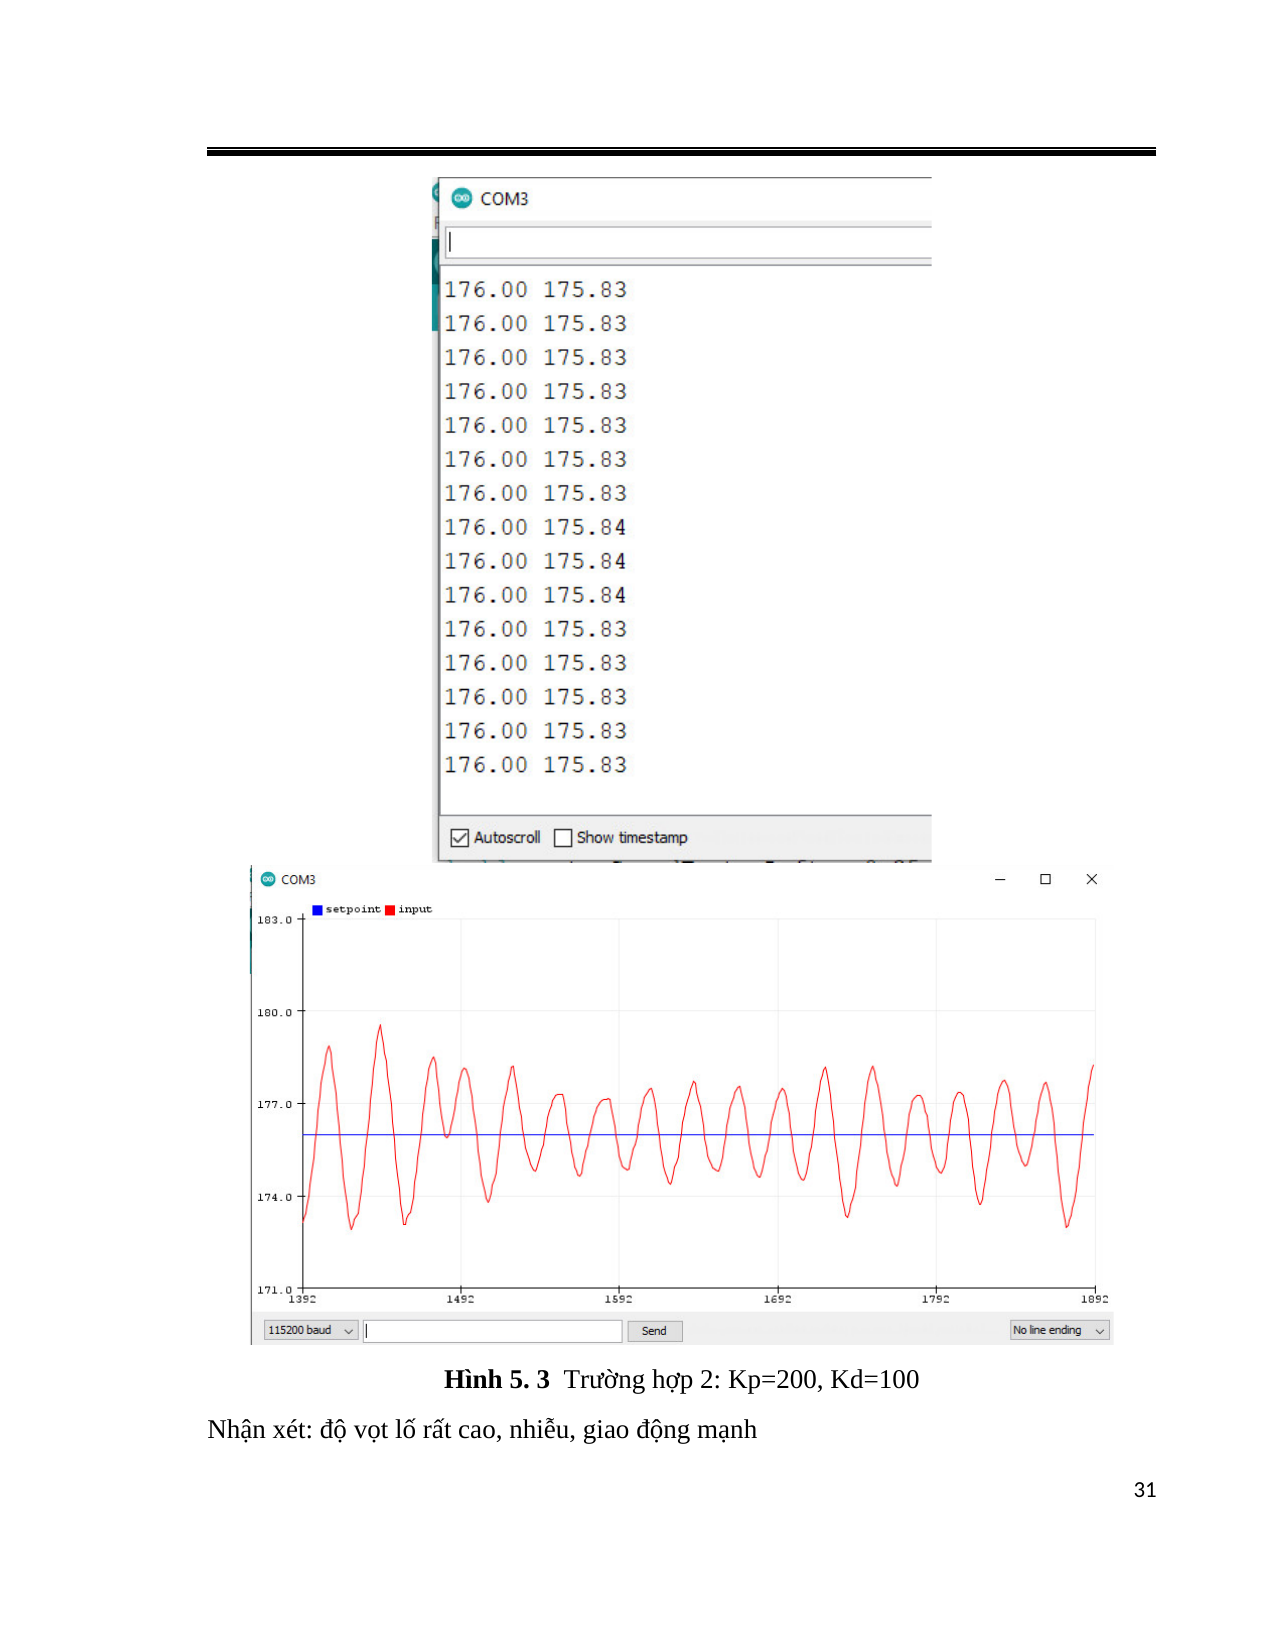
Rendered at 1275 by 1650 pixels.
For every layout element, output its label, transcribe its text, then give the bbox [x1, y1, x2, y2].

text Hình 5. 3 Trường hợp 2: Kp=200, Kd=100 [207, 1363, 1156, 1394]
picture [431, 177, 932, 863]
picture [249, 865, 1114, 1345]
text Nhận xét: độ vọt lố rất cao, nhiễu, giao động mạnh [207, 1414, 1156, 1445]
